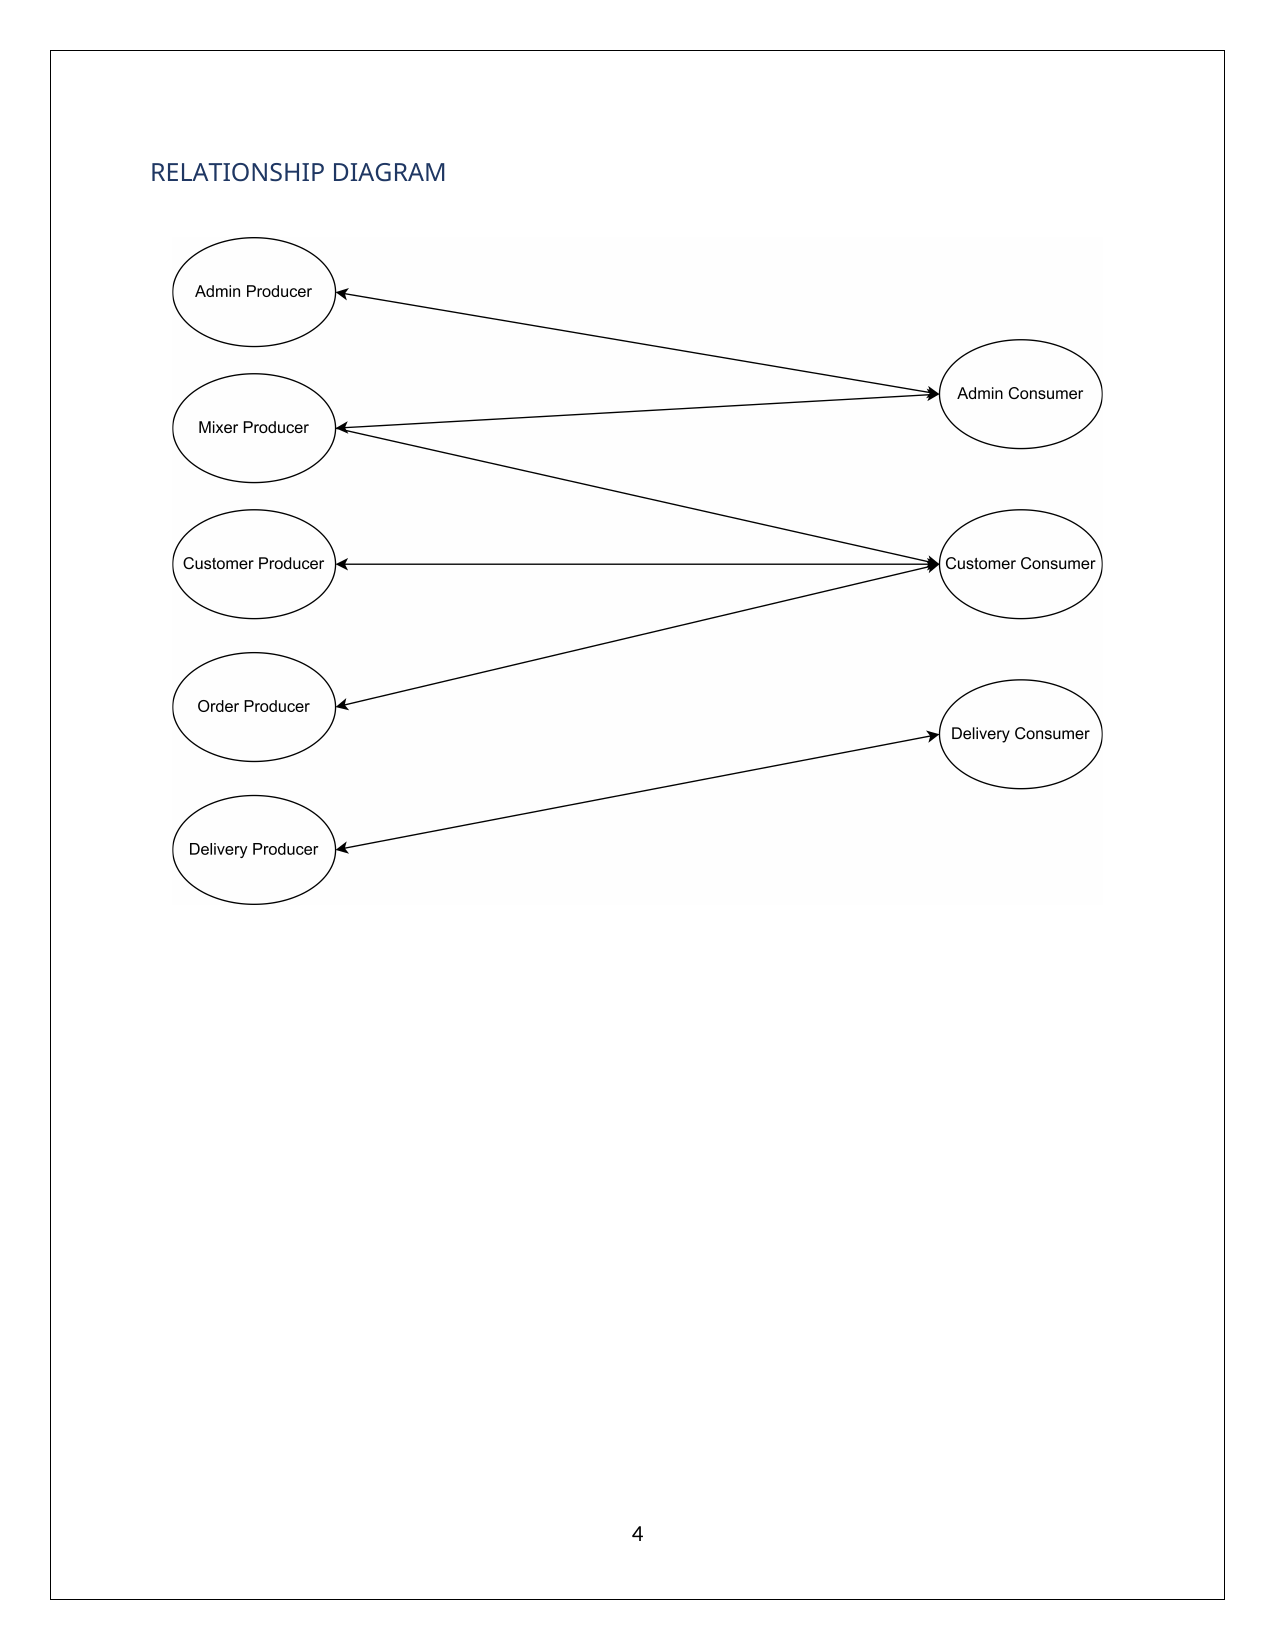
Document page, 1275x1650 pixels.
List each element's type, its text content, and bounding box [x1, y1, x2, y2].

subtitle RELATIONSHIP DIAGRAM [150, 154, 1125, 188]
